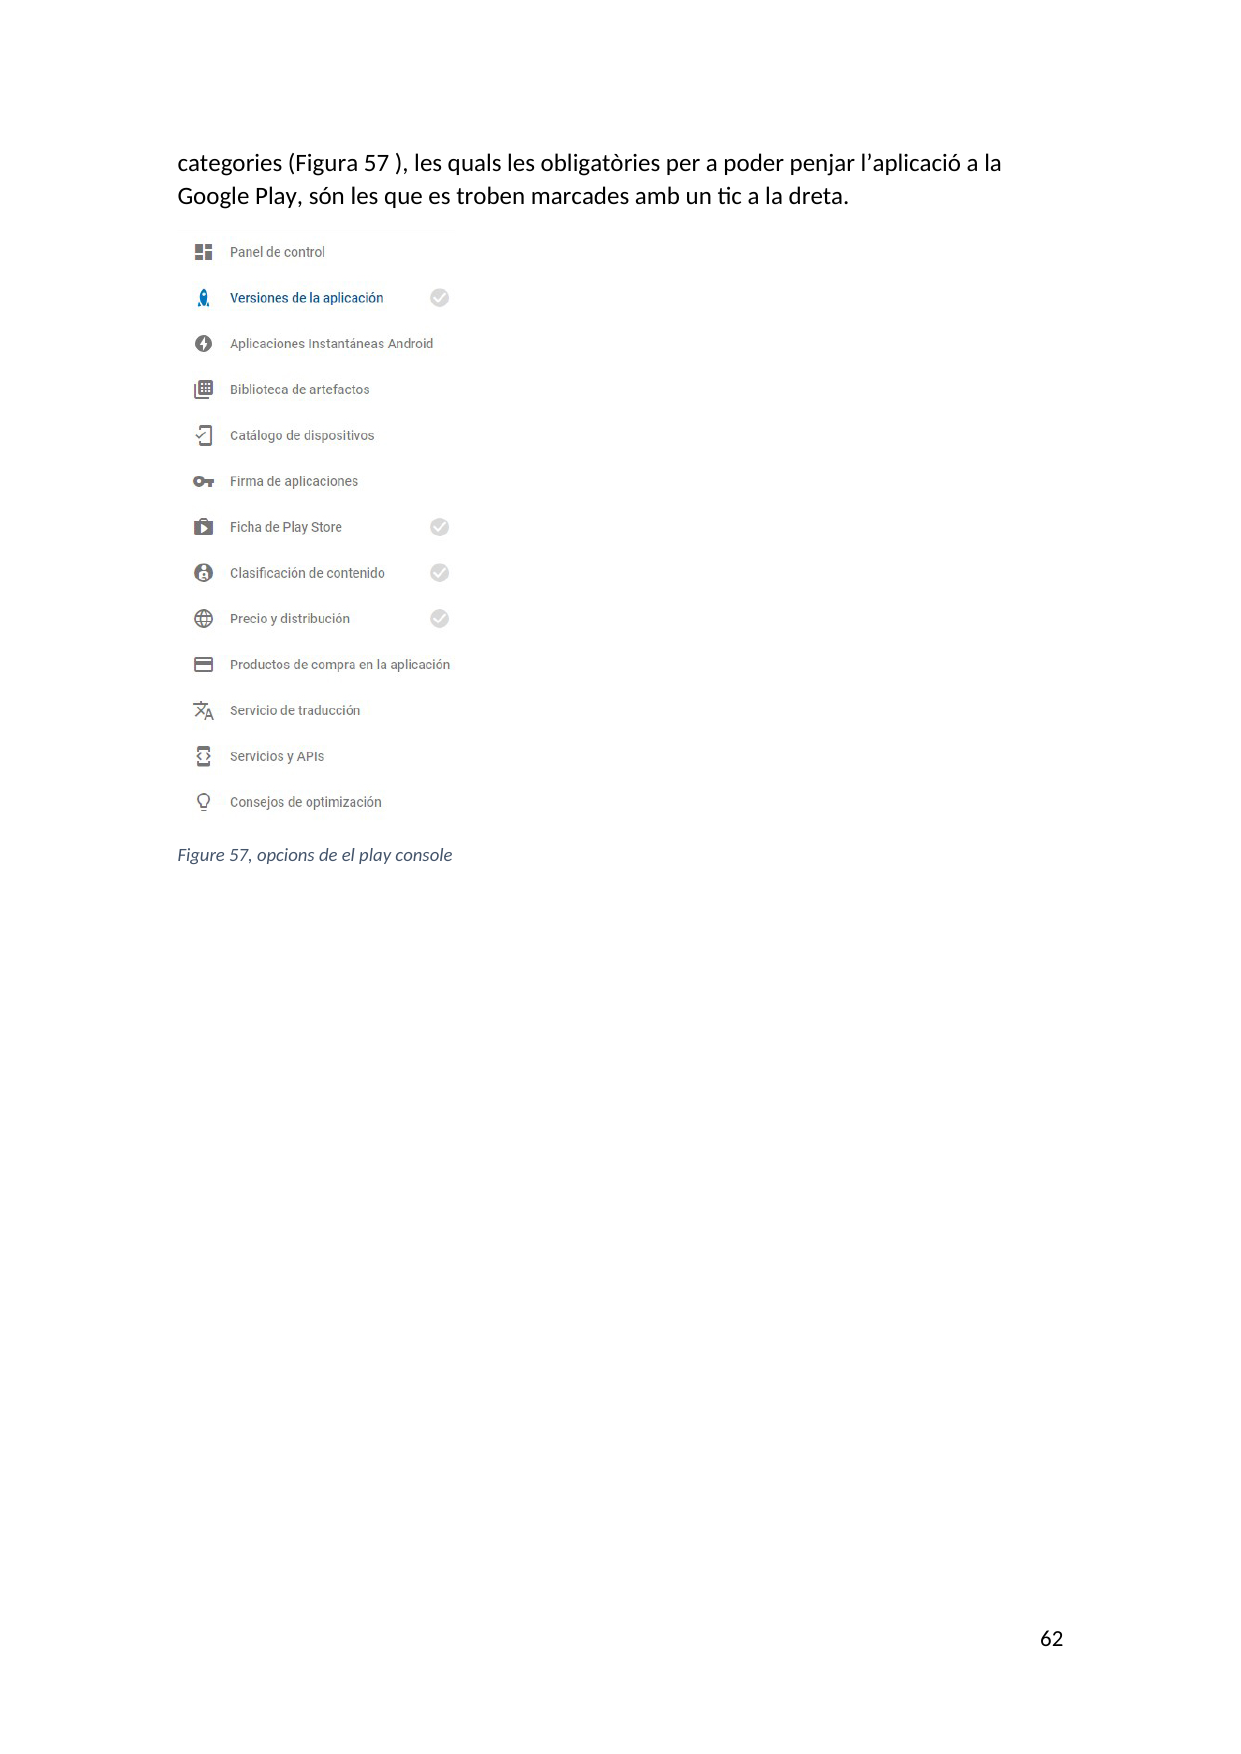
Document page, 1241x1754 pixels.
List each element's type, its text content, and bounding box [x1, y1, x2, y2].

text Figure 57, opcions de el play console [177, 843, 1063, 866]
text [177, 148, 1063, 211]
picture [177, 230, 456, 825]
